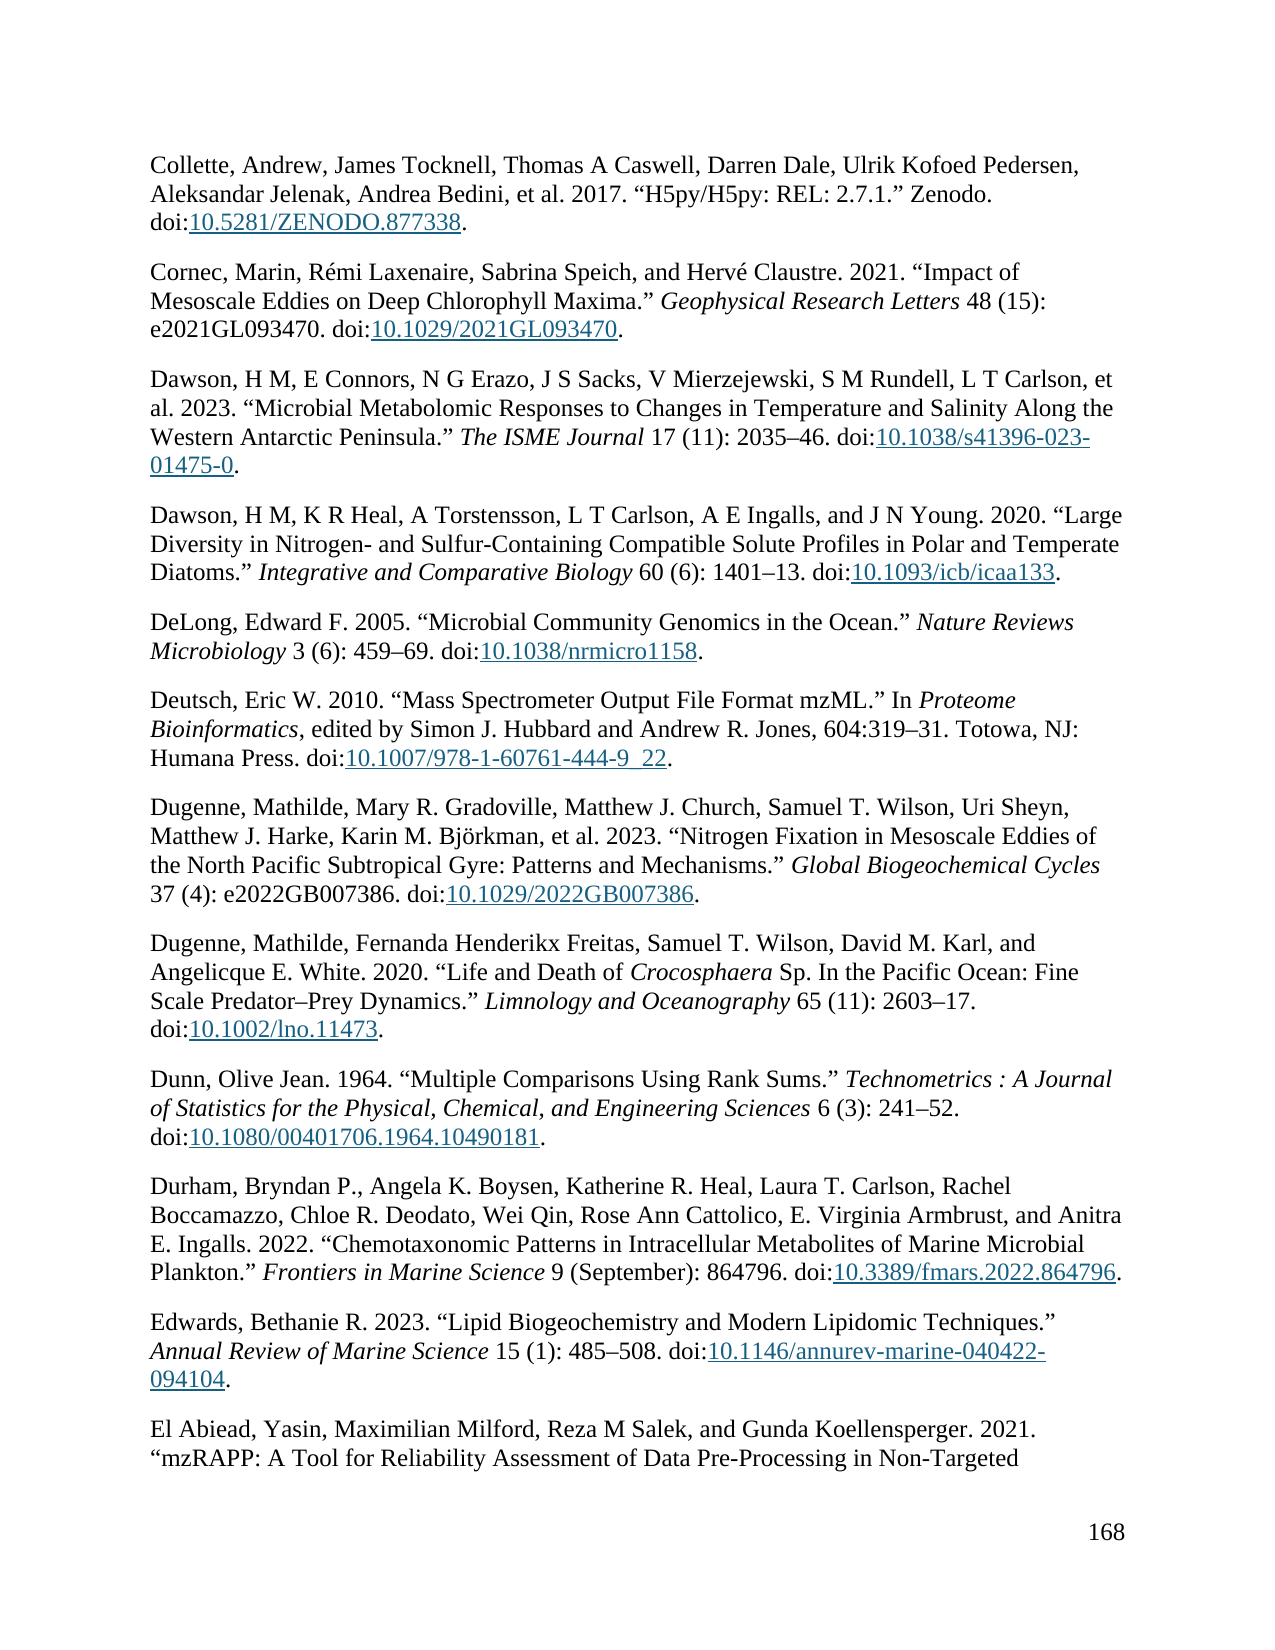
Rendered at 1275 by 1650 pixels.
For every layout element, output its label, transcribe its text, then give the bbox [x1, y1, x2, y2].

text Durham, Bryndan P., Angela K. Boysen, Katherine R. Heal, Laura T. Carlson, Rachel Boccamazzo, Chloe R. Deodato, Wei Qin, Rose Ann Cattolico, E. Virginia Armbrust, and Anitra E. Ingalls. 2022. “Chemotaxonomic Patterns in Intracellular Metabolites of Marine Microbial Plankton.” Frontiers in Marine Science 9 (September): 864796. doi:10.3389/fmars.2022.864796. [150, 1171, 1125, 1286]
text Edwards, Bethanie R. 2023. “Lipid Biogeochemistry and Modern Lipidomic Techniques.” Annual Review of Marine Science 15 (1): 485–508. doi:10.1146/annurev-marine-040422-094104. [150, 1307, 1125, 1393]
text Dugenne, Mathilde, Mary R. Gradoville, Matthew J. Church, Samuel T. Wilson, Uri Sheyn, Matthew J. Harke, Karin M. Björkman, et al. 2023. “Nitrogen Fixation in Mesoscale Eddies of the North Pacific Subtropical Gyre: Patterns and Mechanisms.” Global Biogeochemical Cycles 37 (4): e2022GB007386. doi:10.1029/2022GB007386. [150, 792, 1125, 907]
text Deutsch, Eric W. 2010. “Mass Spectrometer Output File Format mzML.” In Proteome Bioinformatics, edited by Simon J. Hubbard and Andrew R. Jones, 604:319–31. Totowa, NJ: Humana Press. doi:10.1007/978-1-60761-444-9_22. [150, 685, 1125, 772]
text Cornec, Marin, Rémi Laxenaire, Sabrina Speich, and Hervé Claustre. 2021. “Impact of Mesoscale Eddies on Deep Chlorophyll Maxima.” Geophysical Research Letters 48 (15): e2021GL093470. doi:10.1029/2021GL093470. [150, 257, 1125, 343]
text Dunn, Olive Jean. 1964. “Multiple Comparisons Using Rank Sums.” Technometrics : A Journal of Statistics for the Physical, Chemical, and Engineering Sciences 6 (3): 241–52. doi:10.1080/00401706.1964.10490181. [150, 1064, 1125, 1150]
text Collette, Andrew, James Tocknell, Thomas A Caswell, Darren Dale, Ulrik Kofoed Pedersen, Aleksandar Jelenak, Andrea Bedini, et al. 2017. “H5py/H5py: REL: 2.7.1.” Zenodo. doi:10.5281/ZENODO.877338. [150, 150, 1125, 236]
text Dawson, H M, E Connors, N G Erazo, J S Sacks, V Mierzejewski, S M Rundell, L T Carlson, et al. 2023. “Microbial Metabolomic Responses to Changes in Temperature and Salinity Along the Western Antarctic Peninsula.” The ISME Journal 17 (11): 2035–46. doi:10.1038/s41396-023-01475-0. [150, 364, 1125, 479]
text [150, 1414, 1125, 1472]
text Dawson, H M, K R Heal, A Torstensson, L T Carlson, A E Ingalls, and J N Young. 2020. “Large Diversity in Nitrogen- and Sulfur-Containing Compatible Solute Profiles in Polar and Temperate Diatoms.” Integrative and Comparative Biology 60 (6): 1401–13. doi:10.1093/icb/icaa133. [150, 500, 1125, 586]
text DeLong, Edward F. 2005. “Microbial Community Genomics in the Ocean.” Nature Reviews Microbiology 3 (6): 459–69. doi:10.1038/nrmicro1158. [150, 607, 1125, 664]
text Dugenne, Mathilde, Fernanda Henderikx Freitas, Samuel T. Wilson, David M. Karl, and Angelicque E. White. 2020. “Life and Death of Crocosphaera Sp. In the Pacific Ocean: Fine Scale Predator–Prey Dynamics.” Limnology and Oceanography 65 (11): 2603–17. doi:10.1002/lno.11473. [150, 928, 1125, 1043]
